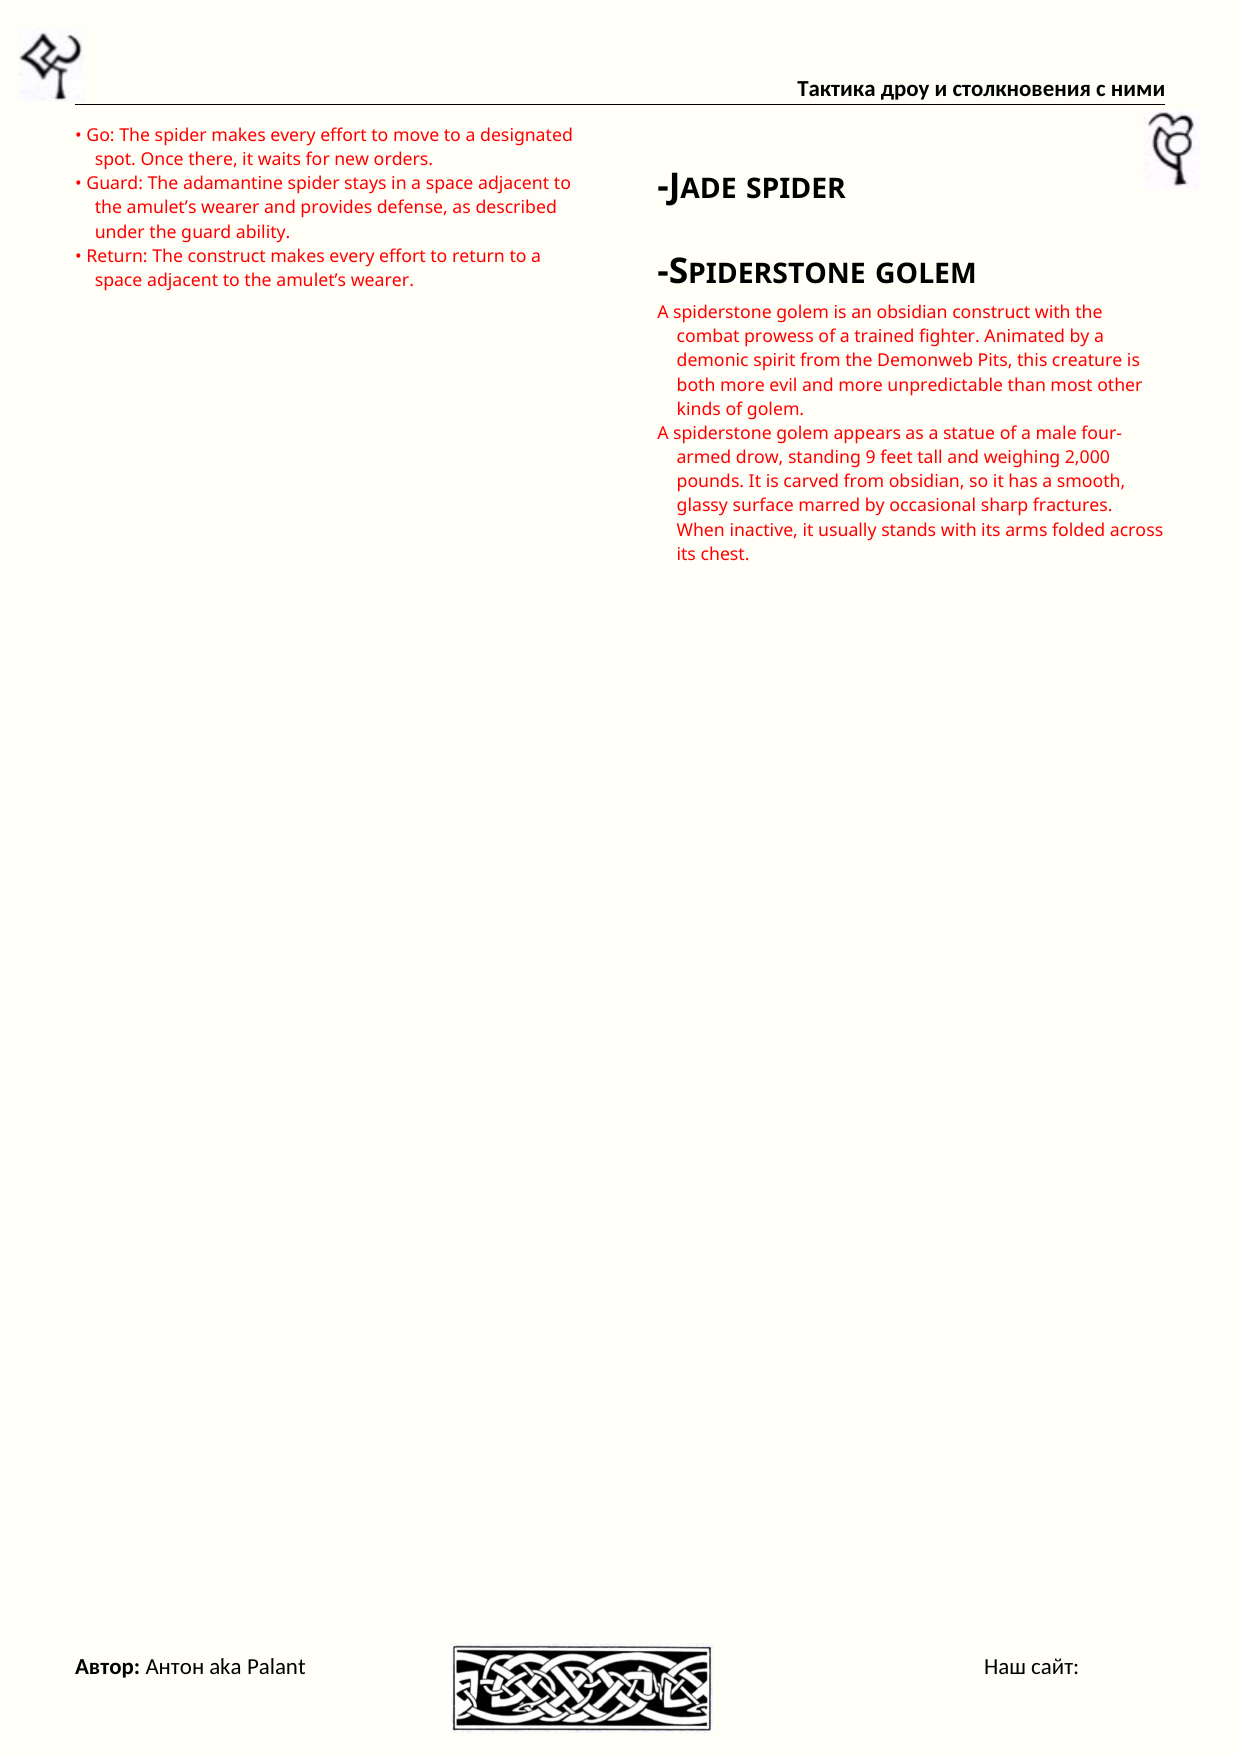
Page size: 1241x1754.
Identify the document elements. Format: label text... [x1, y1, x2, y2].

text • Go: The spider makes every effort to move to a designated spot. Once there, it waits for new orders. [75, 122, 583, 171]
title -Jade spider [657, 160, 1165, 209]
text • Return: The construct makes every effort to return to a space adjacent to the amulet’s wearer. [75, 243, 583, 292]
picture [18, 28, 85, 102]
picture [1143, 110, 1200, 189]
text A spiderstone golem is an obsidian construct with the combat prowess of a trained fighter. Animated by a demonic spirit from the Demonweb Pits, this creature is both more evil and more unpredictable than most other kinds of golem. [657, 299, 1165, 420]
title -Spiderstone golem [657, 245, 1165, 293]
text A spiderstone golem appears as a statue of a male four-armed drow, standing 9 feet tall and weighing 2,000 pounds. It is carved from obsidian, so it has a smooth, glassy surface marred by occasional sharp fractures. When inactive, it usually stands with its arms folded across its chest. [657, 420, 1165, 565]
text • Guard: The adamantine spider stays in a space adjacent to the amulet’s wearer and provides defense, as described under the guard ability. [75, 171, 583, 243]
picture [451, 1644, 712, 1732]
